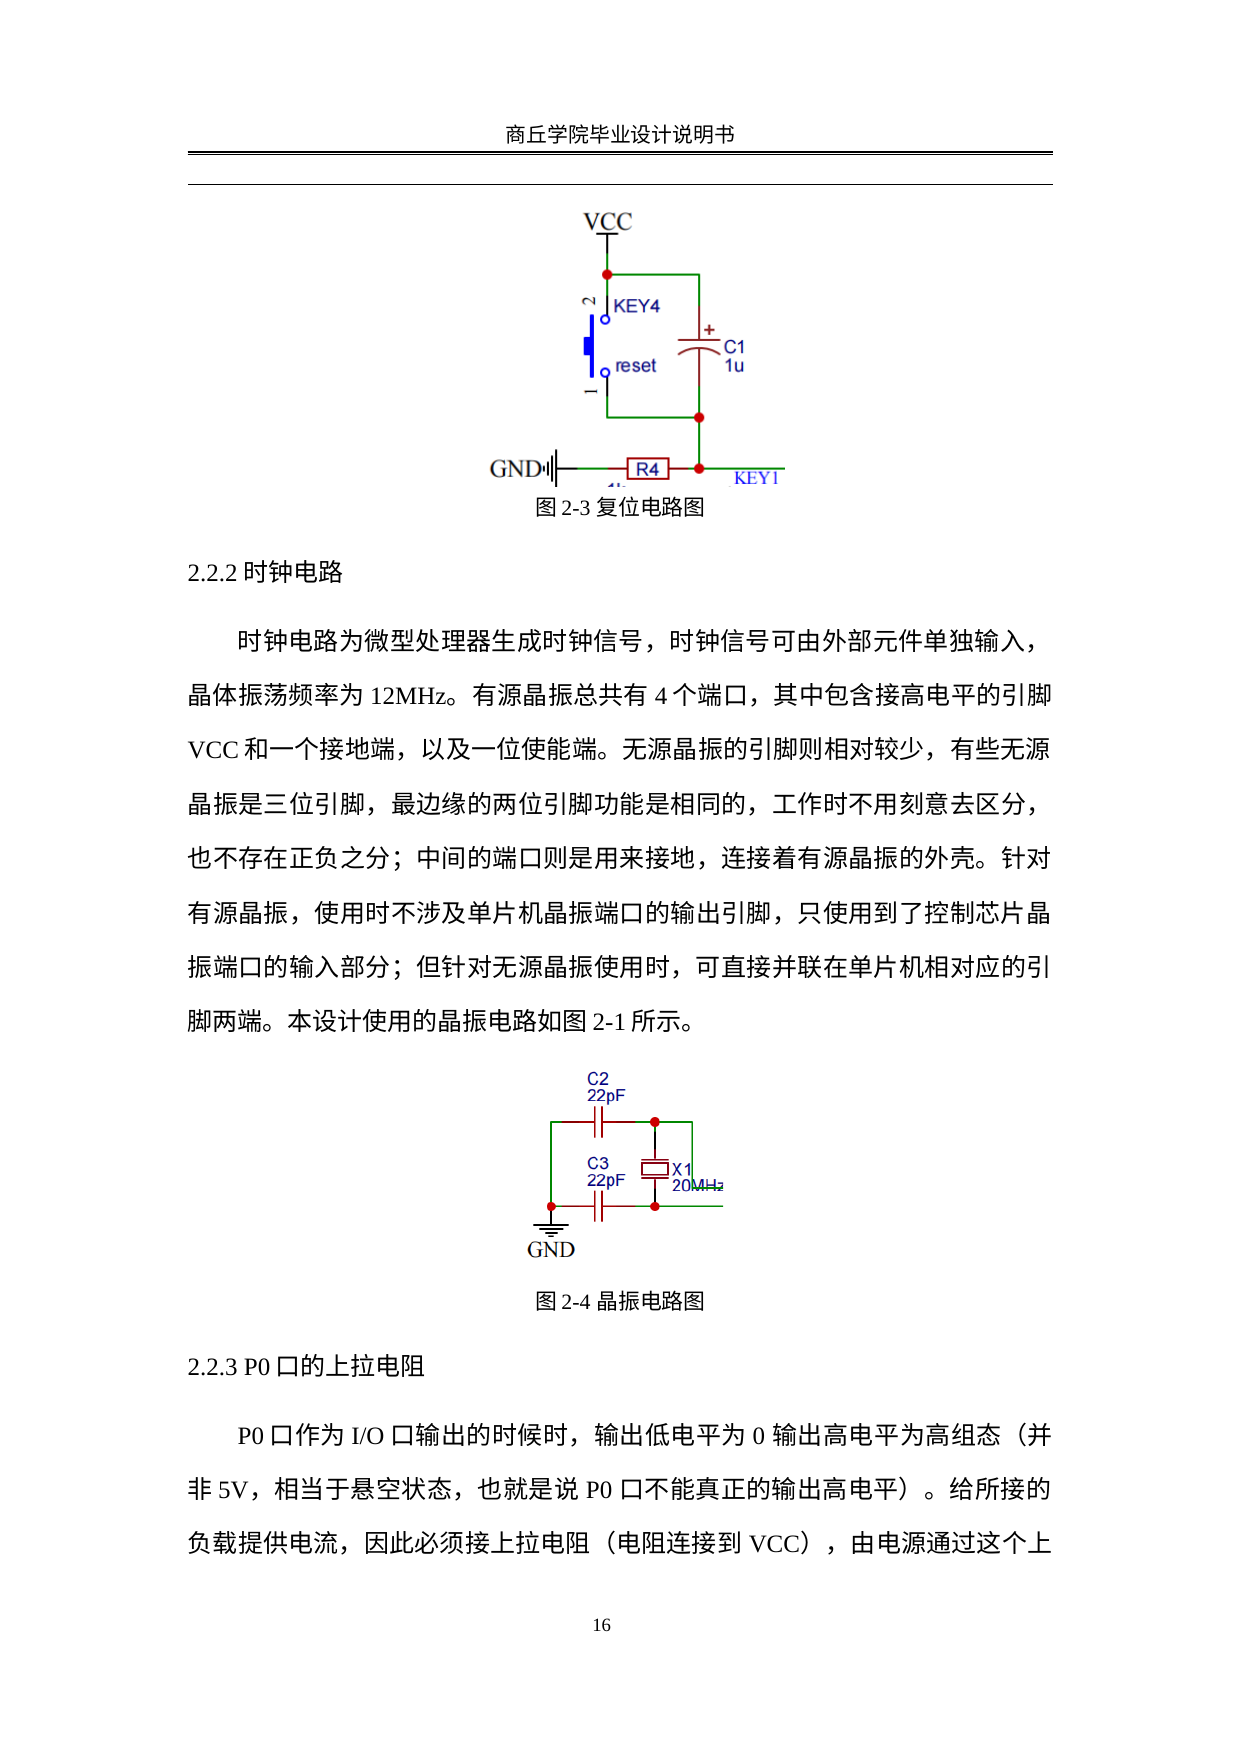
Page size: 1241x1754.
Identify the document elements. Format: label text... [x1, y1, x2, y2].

picture [517, 1056, 724, 1266]
text 图2-3 复位电路图 [187, 490, 1053, 522]
text 图2-4 晶振电路图 [187, 1284, 1053, 1316]
text 2.2.2 时钟电路 [187, 538, 1053, 603]
text 2.2.3 P0口的上拉电阻 [187, 1332, 1053, 1397]
picture [455, 197, 785, 487]
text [187, 1415, 1053, 1560]
text 时钟电路为微型处理器生成时钟信号，时钟信号可由外部元件单独输入，晶体振荡频率为12MHz。有源晶振总共有4个端口，其中包含接高电平的引脚VCC和一个接地端，以及一位使能端。无源晶振的引脚则相对较少，有些无源晶振是三位引脚，最边缘的两位引脚功能是相同的，工作时不用刻意去区分，也不存在正负之分；中间的端口则是用来接地，连接着有源晶振的外壳。针对有源晶振，使用时不涉及单片机晶振端口的输出引脚，只使用到了控制芯片晶振端口的输入部分；但针对无源晶振使用时，可直接并联在单片机相对应的引脚两端。本设计使用的晶振电路如图2-1所示。 [187, 621, 1053, 1038]
